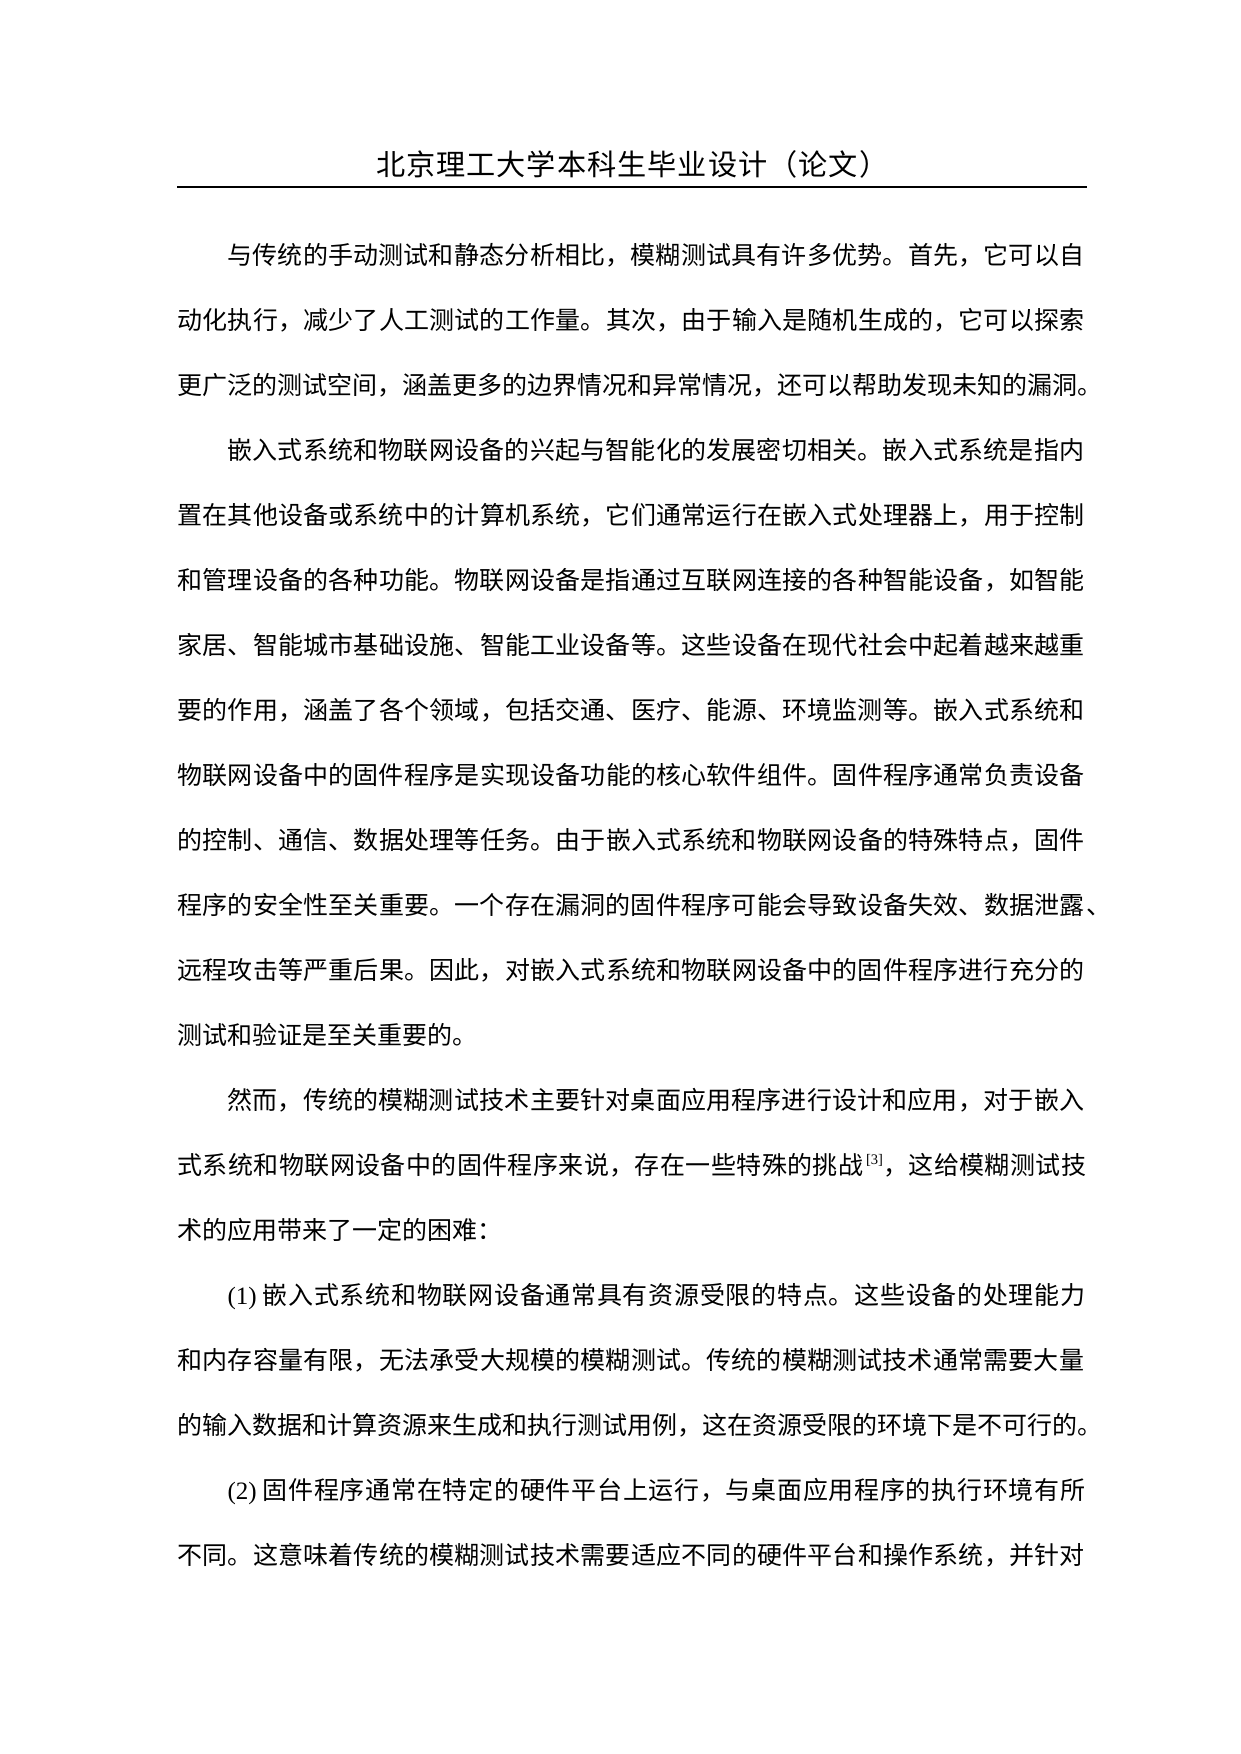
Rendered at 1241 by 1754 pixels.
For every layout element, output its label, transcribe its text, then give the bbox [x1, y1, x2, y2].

text 嵌入式系统和物联网设备的兴起与智能化的发展密切相关。嵌入式系统是指内置在其他设备或系统中的计算机系统，它们通常运行在嵌入式处理器上，用于控制和管理设备的各种功能。物联网设备是指通过互联网连接的各种智能设备，如智能家居、智能城市基础设施、智能工业设备等。这些设备在现代社会中起着越来越重要的作用，涵盖了各个领域，包括交通、医疗、能源、环境监测等。嵌入式系统和物联网设备中的固件程序是实现设备功能的核心软件组件。固件程序通常负责设备的控制、通信、数据处理等任务。由于嵌入式系统和物联网设备的特殊特点，固件程序的安全性至关重要。一个存在漏洞的固件程序可能会导致设备失效、数据泄露、远程攻击等严重后果。因此，对嵌入式系统和物联网设备中的固件程序进行充分的测试和验证是至关重要的。 [177, 416, 1087, 1066]
text 然而，传统的模糊测试技术主要针对桌面应用程序进行设计和应用，对于嵌入式系统和物联网设备中的固件程序来说，存在一些特殊的挑战[3]，这给模糊测试技术的应用带来了一定的困难： [177, 1066, 1087, 1261]
text 与传统的手动测试和静态分析相比，模糊测试具有许多优势。首先，它可以自动化执行，减少了人工测试的工作量。其次，由于输入是随机生成的，它可以探索更广泛的测试空间，涵盖更多的边界情况和异常情况，还可以帮助发现未知的漏洞。 [177, 221, 1087, 416]
list 嵌入式系统和物联网设备通常具有资源受限的特点。这些设备的处理能力和内存容量有限，无法承受大规模的模糊测试。传统的模糊测试技术通常需要大量的输入数据和计算资源来生成和执行测试用例，这在资源受限的环境下是不可行的。 [177, 1261, 1087, 1456]
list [177, 1456, 1087, 1586]
